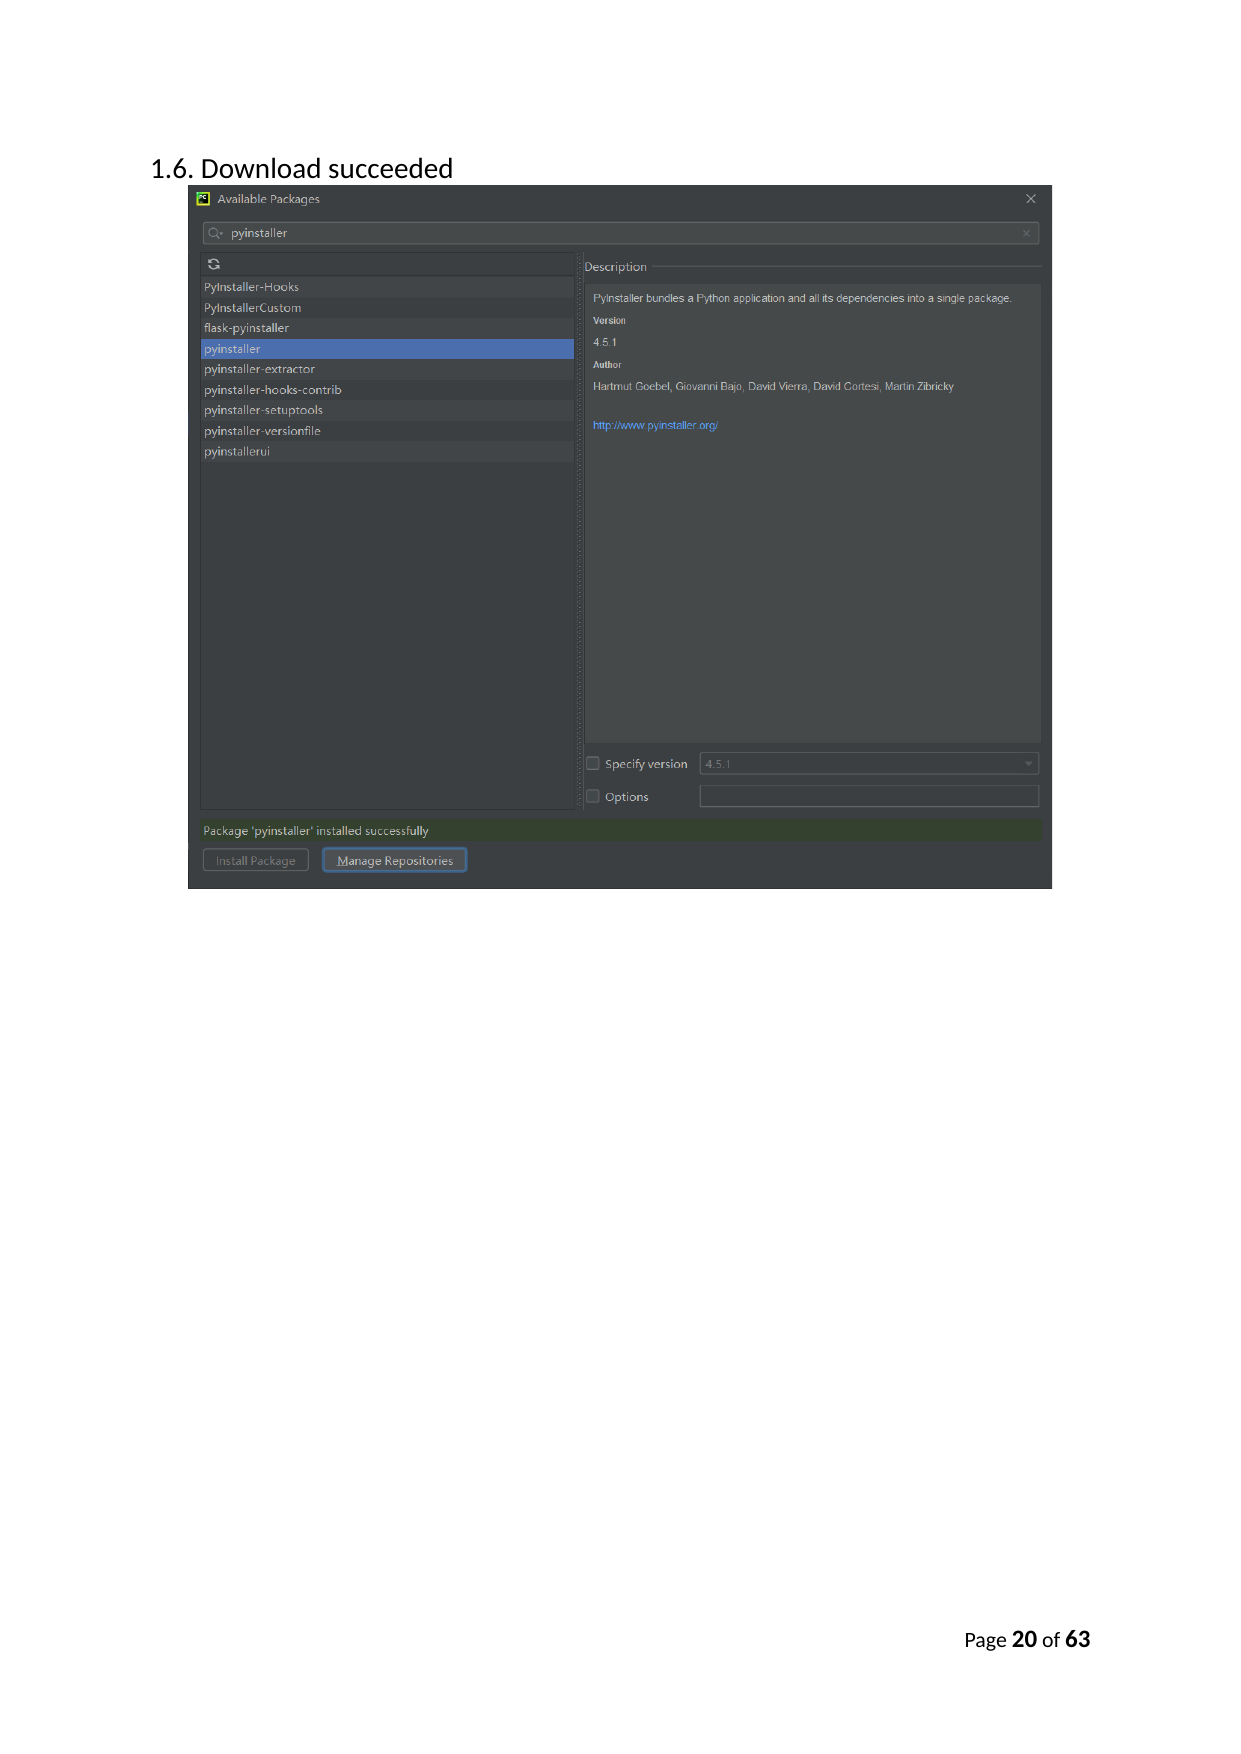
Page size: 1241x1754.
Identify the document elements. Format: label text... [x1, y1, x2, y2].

text 1.6. Download succeeded [150, 150, 1090, 186]
picture [188, 185, 1053, 889]
